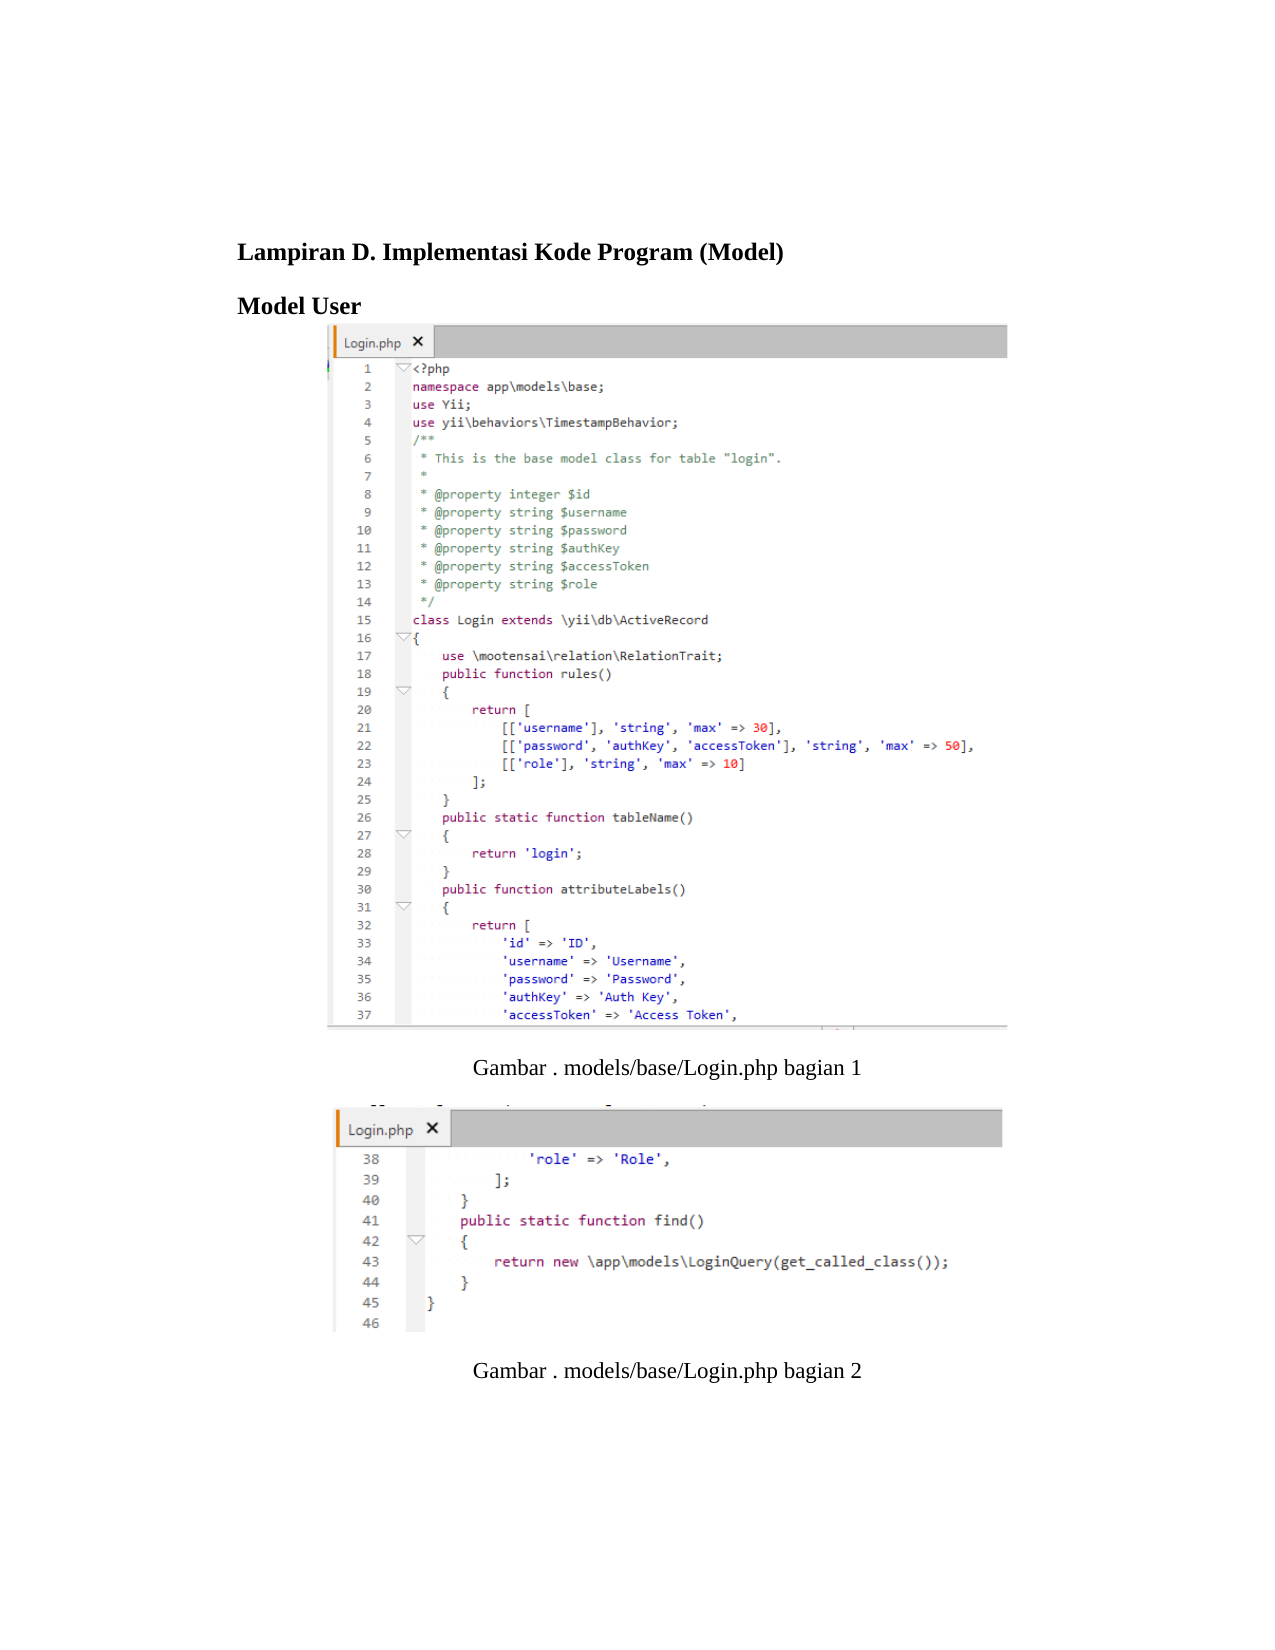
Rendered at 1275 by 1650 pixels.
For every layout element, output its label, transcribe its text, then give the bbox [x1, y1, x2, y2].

subtitle Lampiran D. Implementasi Kode Program (Model) [237, 237, 1098, 266]
picture [332, 1105, 1003, 1332]
subtitle Model User [237, 291, 1098, 319]
text Gambar . models/base/Login.php bagian 1 [237, 1054, 1098, 1081]
text Gambar . models/base/Login.php bagian 2 [237, 1357, 1098, 1383]
picture [327, 323, 1008, 1030]
